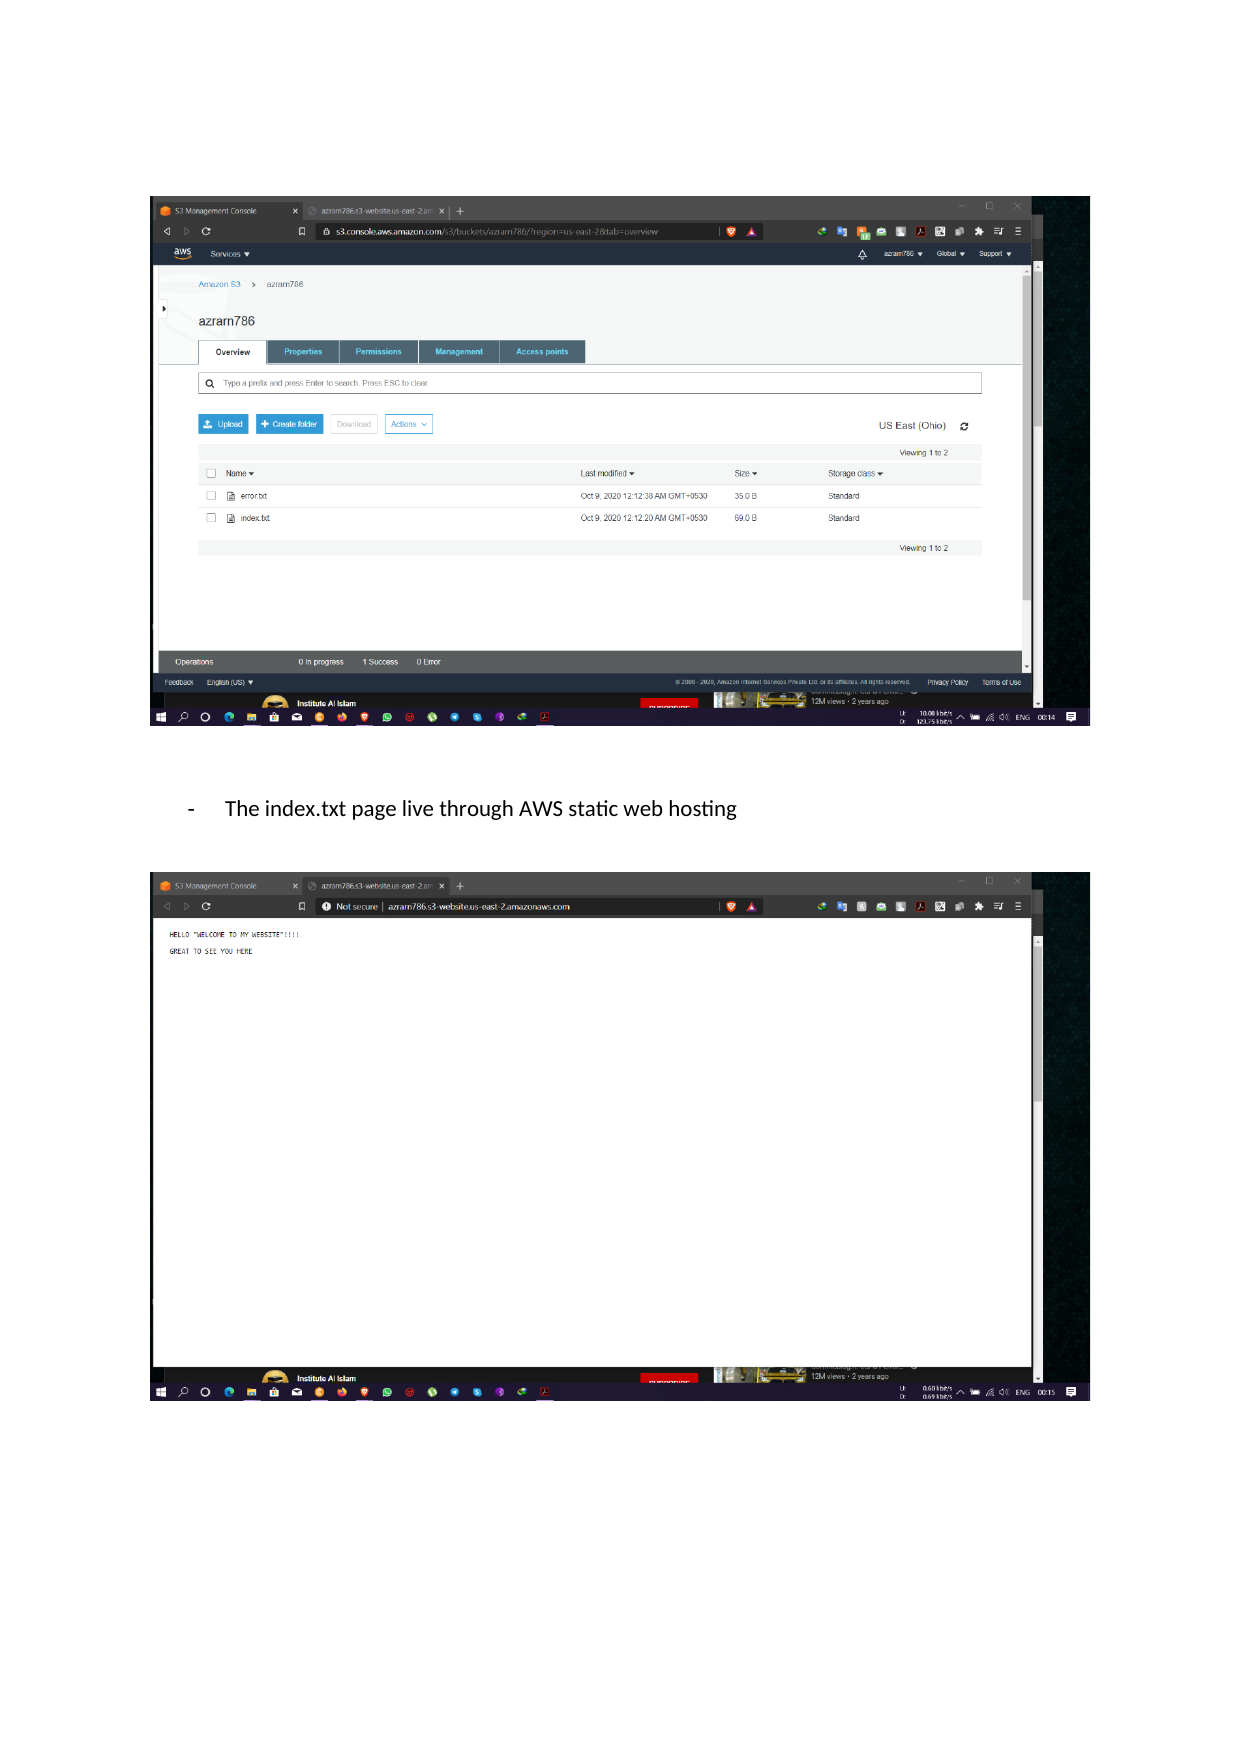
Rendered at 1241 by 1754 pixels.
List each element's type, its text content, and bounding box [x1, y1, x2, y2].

picture [150, 196, 1091, 726]
list The index.txt page live through AWS static web hosting [187, 791, 1090, 823]
picture [150, 872, 1091, 1401]
